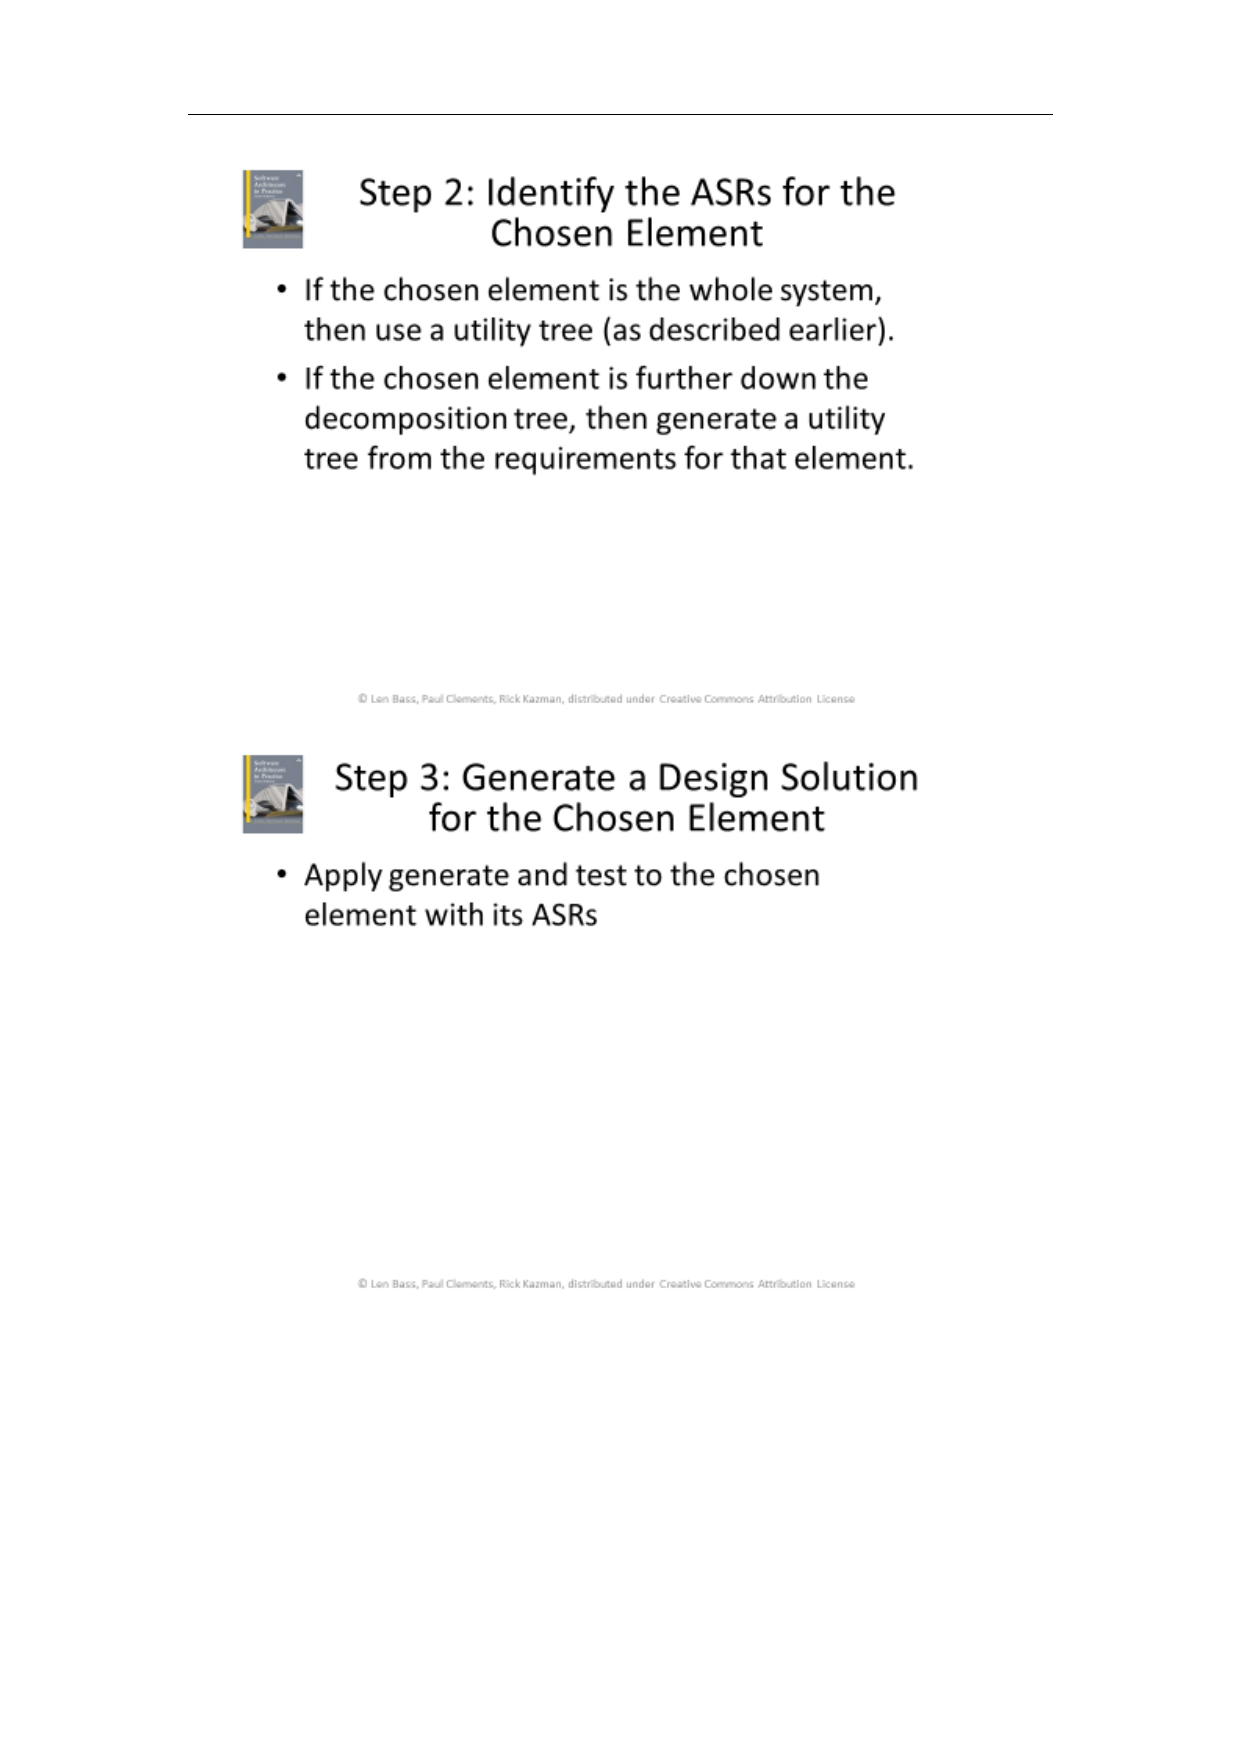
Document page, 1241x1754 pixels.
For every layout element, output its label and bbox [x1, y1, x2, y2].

picture [231, 747, 982, 1310]
picture [231, 162, 982, 725]
